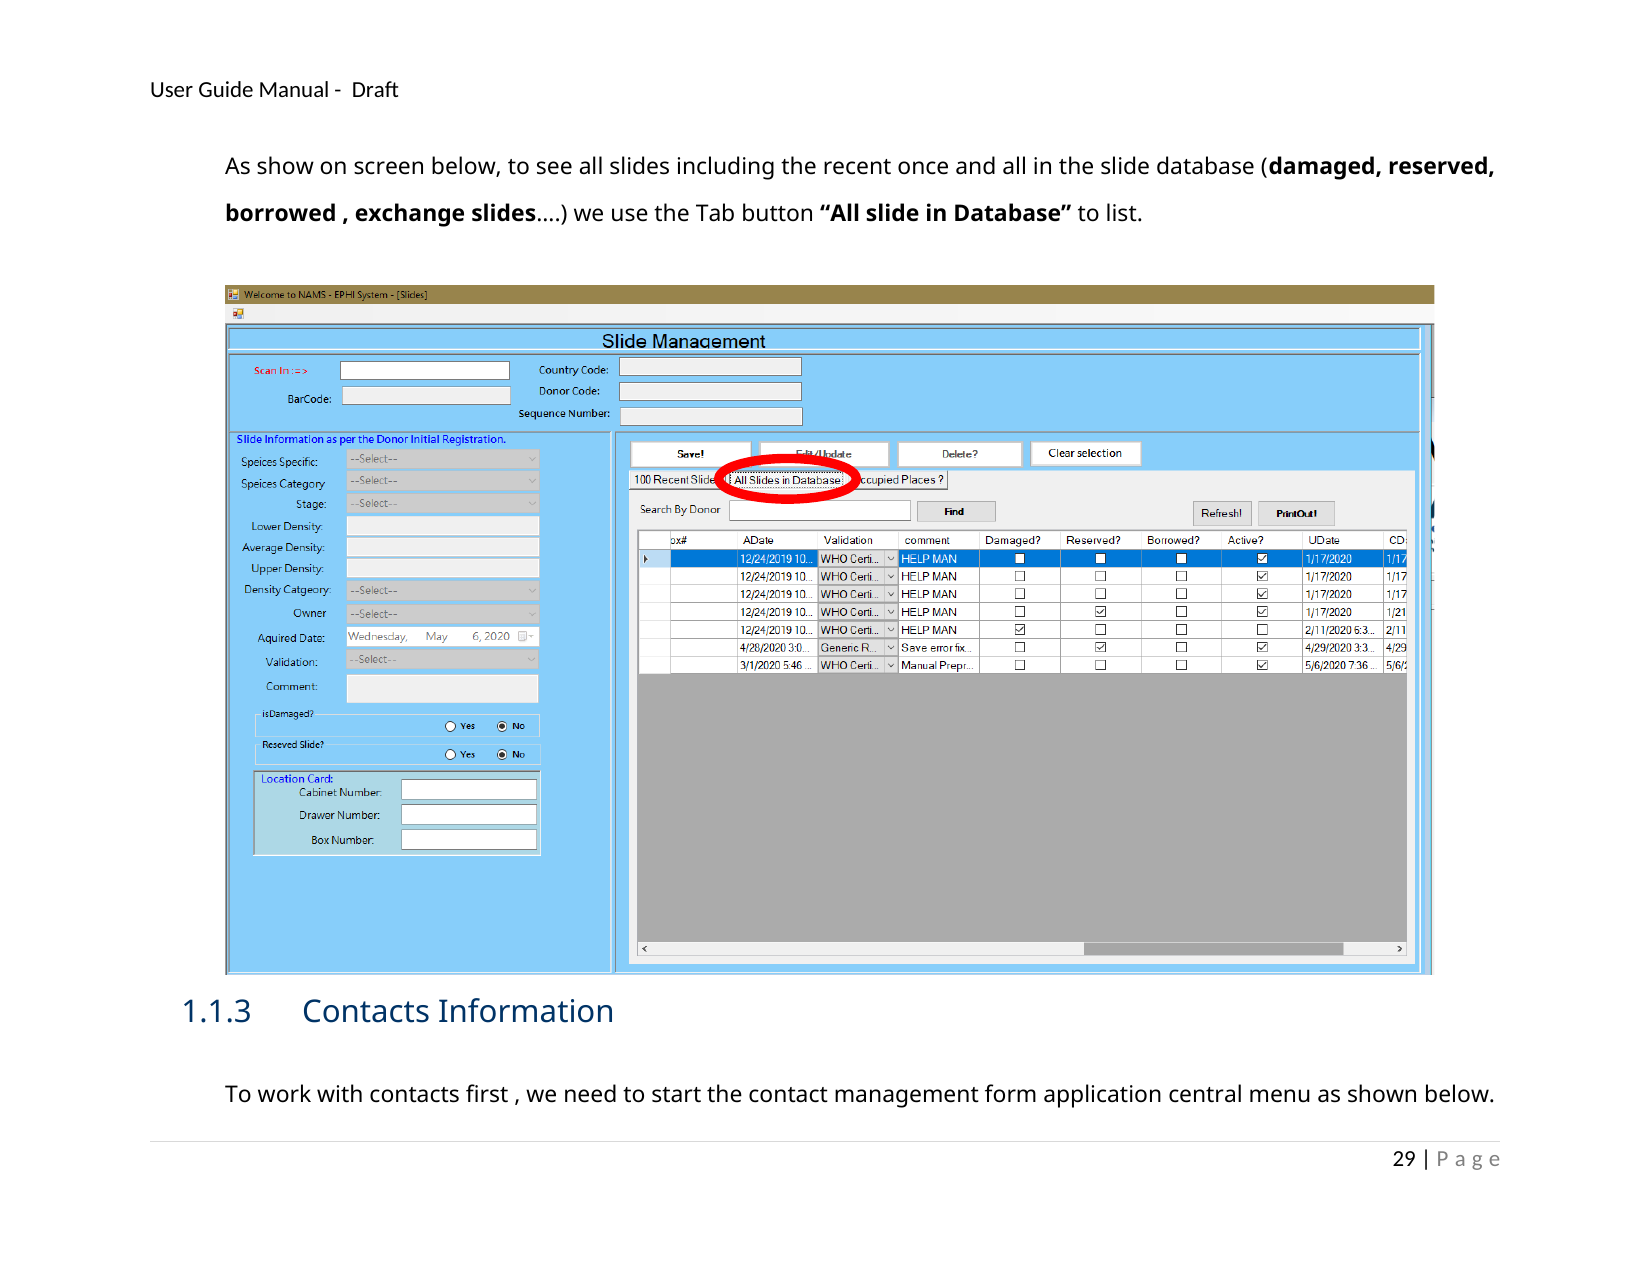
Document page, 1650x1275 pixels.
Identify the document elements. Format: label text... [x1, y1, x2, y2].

list To work with contacts first , we need to start the contact management form application central menu as shown below. [225, 1078, 1500, 1109]
list Contacts Information [181, 989, 1500, 1031]
picture [225, 285, 1435, 975]
list As show on screen below, to see all slides including the recent once and all in the slide database (damaged, reserved, borrowed , exchange slides….) we use the Tab button “All slide in Database” to list. [225, 150, 1500, 228]
